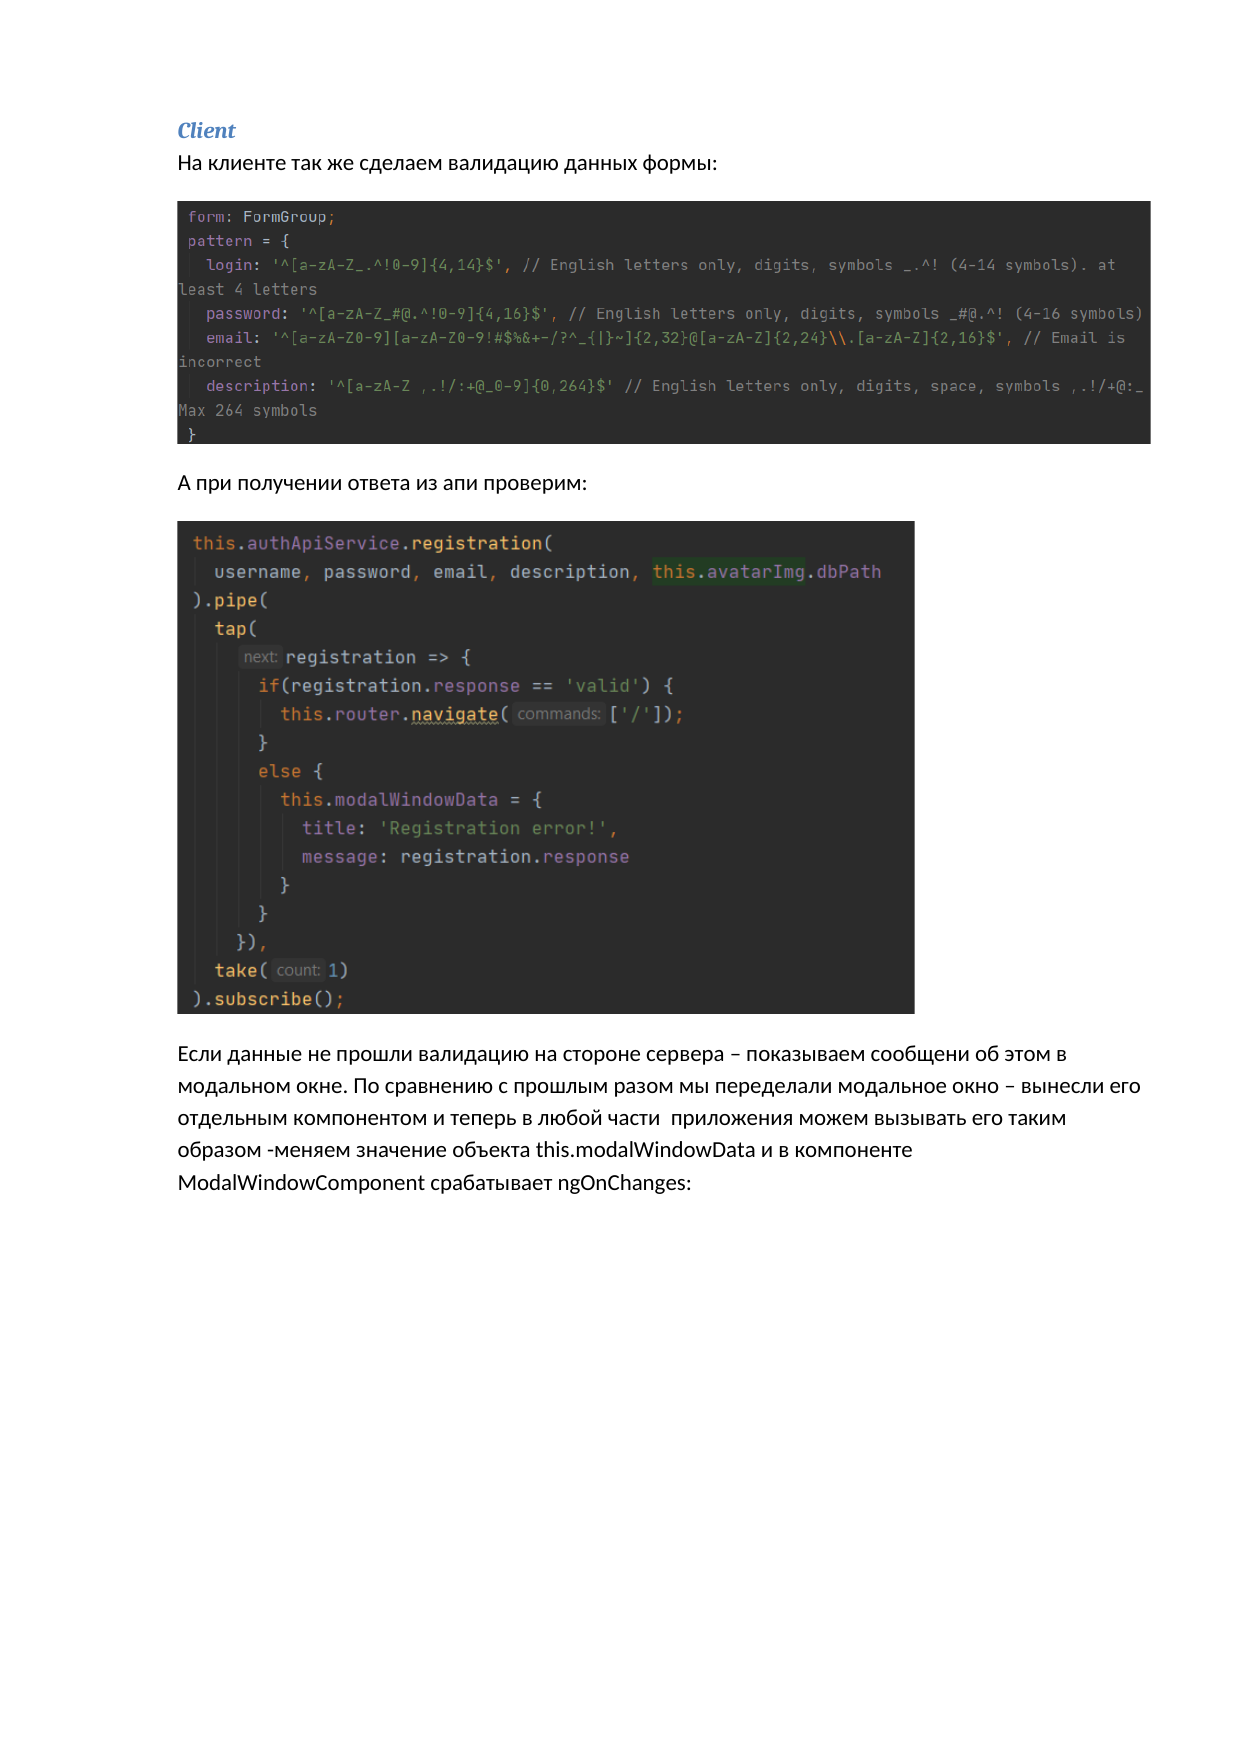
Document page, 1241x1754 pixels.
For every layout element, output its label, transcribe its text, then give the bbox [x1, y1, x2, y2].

picture [177, 201, 1151, 444]
subtitle Client [177, 118, 1152, 144]
text Если данные не прошли валидацию на стороне сервера – показываем сообщени об этом в модальном окне. По сравнению с прошлым разом мы переделали модальное окно – вынесли его отдельным компонентом и теперь в любой части приложения можем вызывать его таким образом -меняем значение объекта this.modalWindowData и в компоненте ModalWindowComponent срабатывает ngOnChanges: [177, 1039, 1152, 1196]
text А при получении ответа из апи проверим: [177, 468, 1152, 497]
picture [177, 521, 915, 1014]
text На клиенте так же сделаем валидацию данных формы: [177, 148, 1152, 176]
